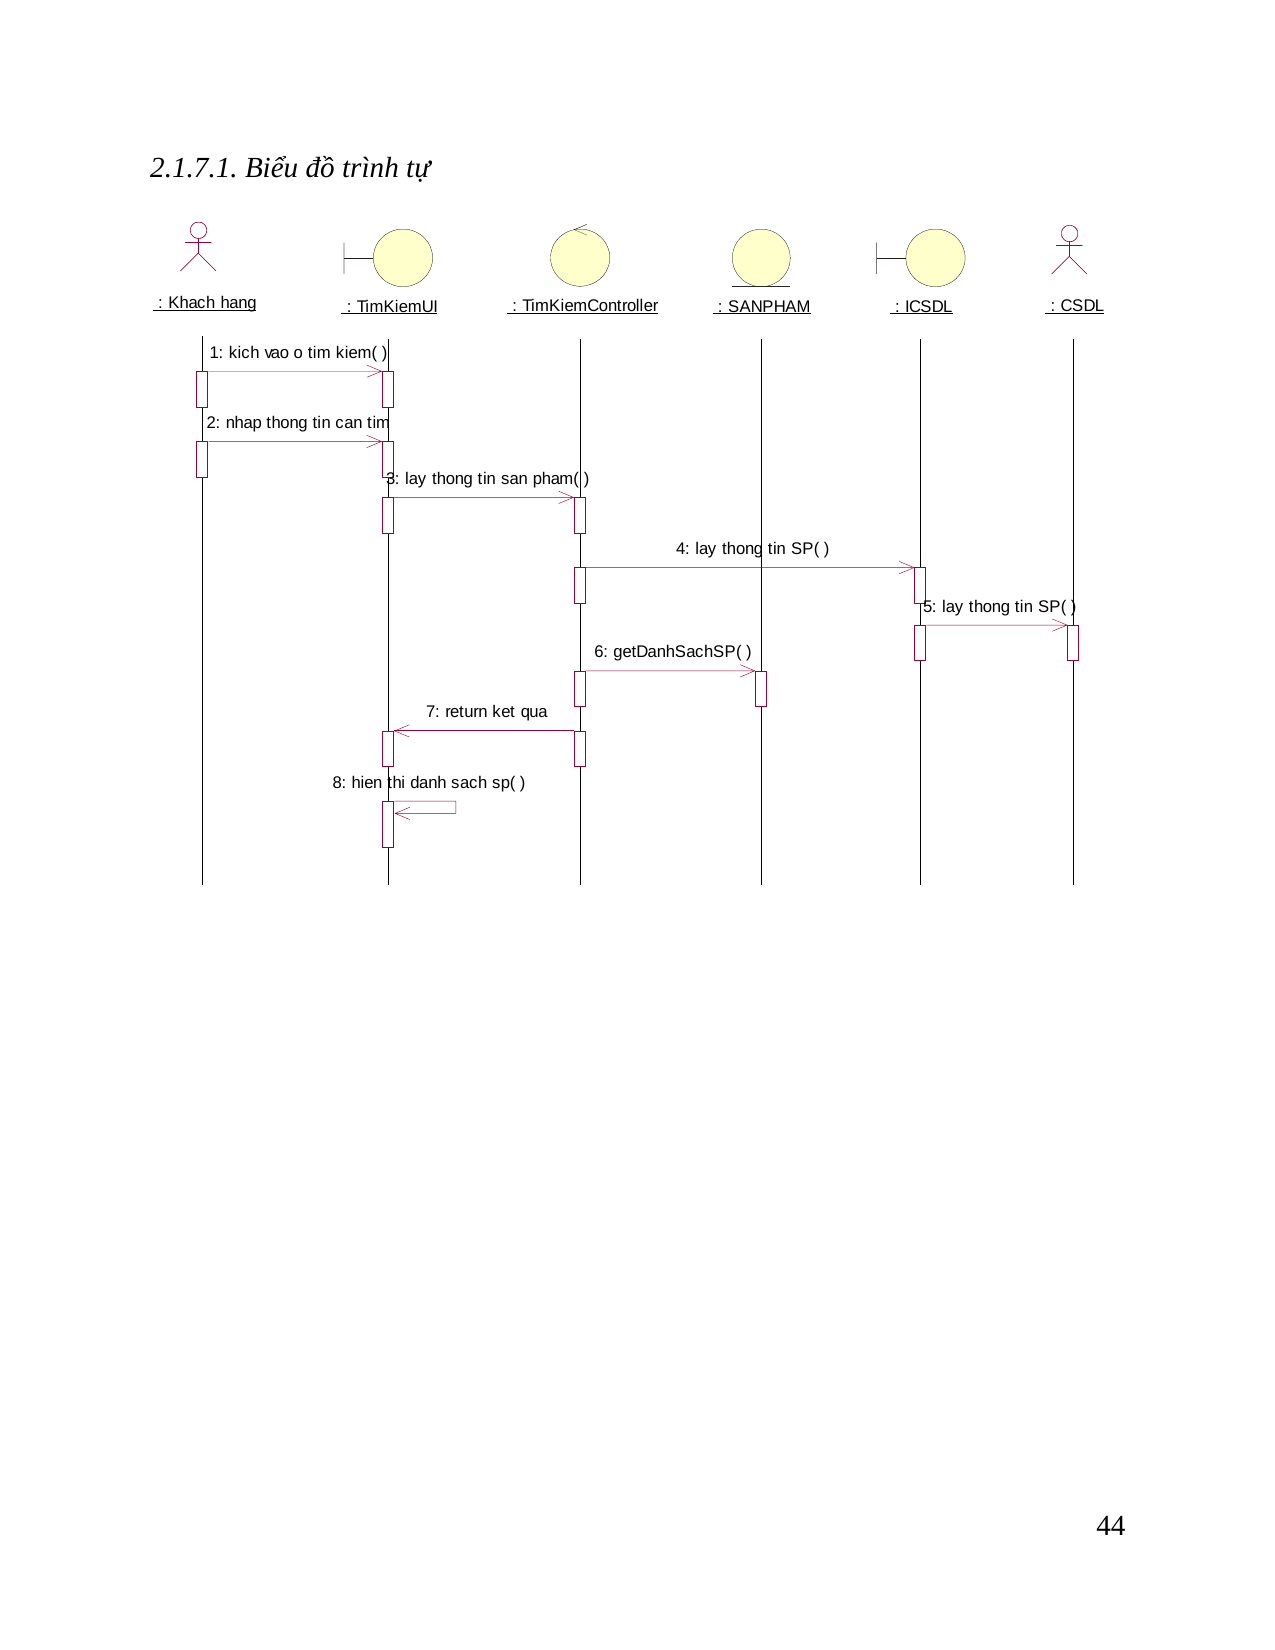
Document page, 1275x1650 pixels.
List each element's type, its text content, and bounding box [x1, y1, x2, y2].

subtitle Biểu đồ trình tự [150, 150, 1125, 183]
